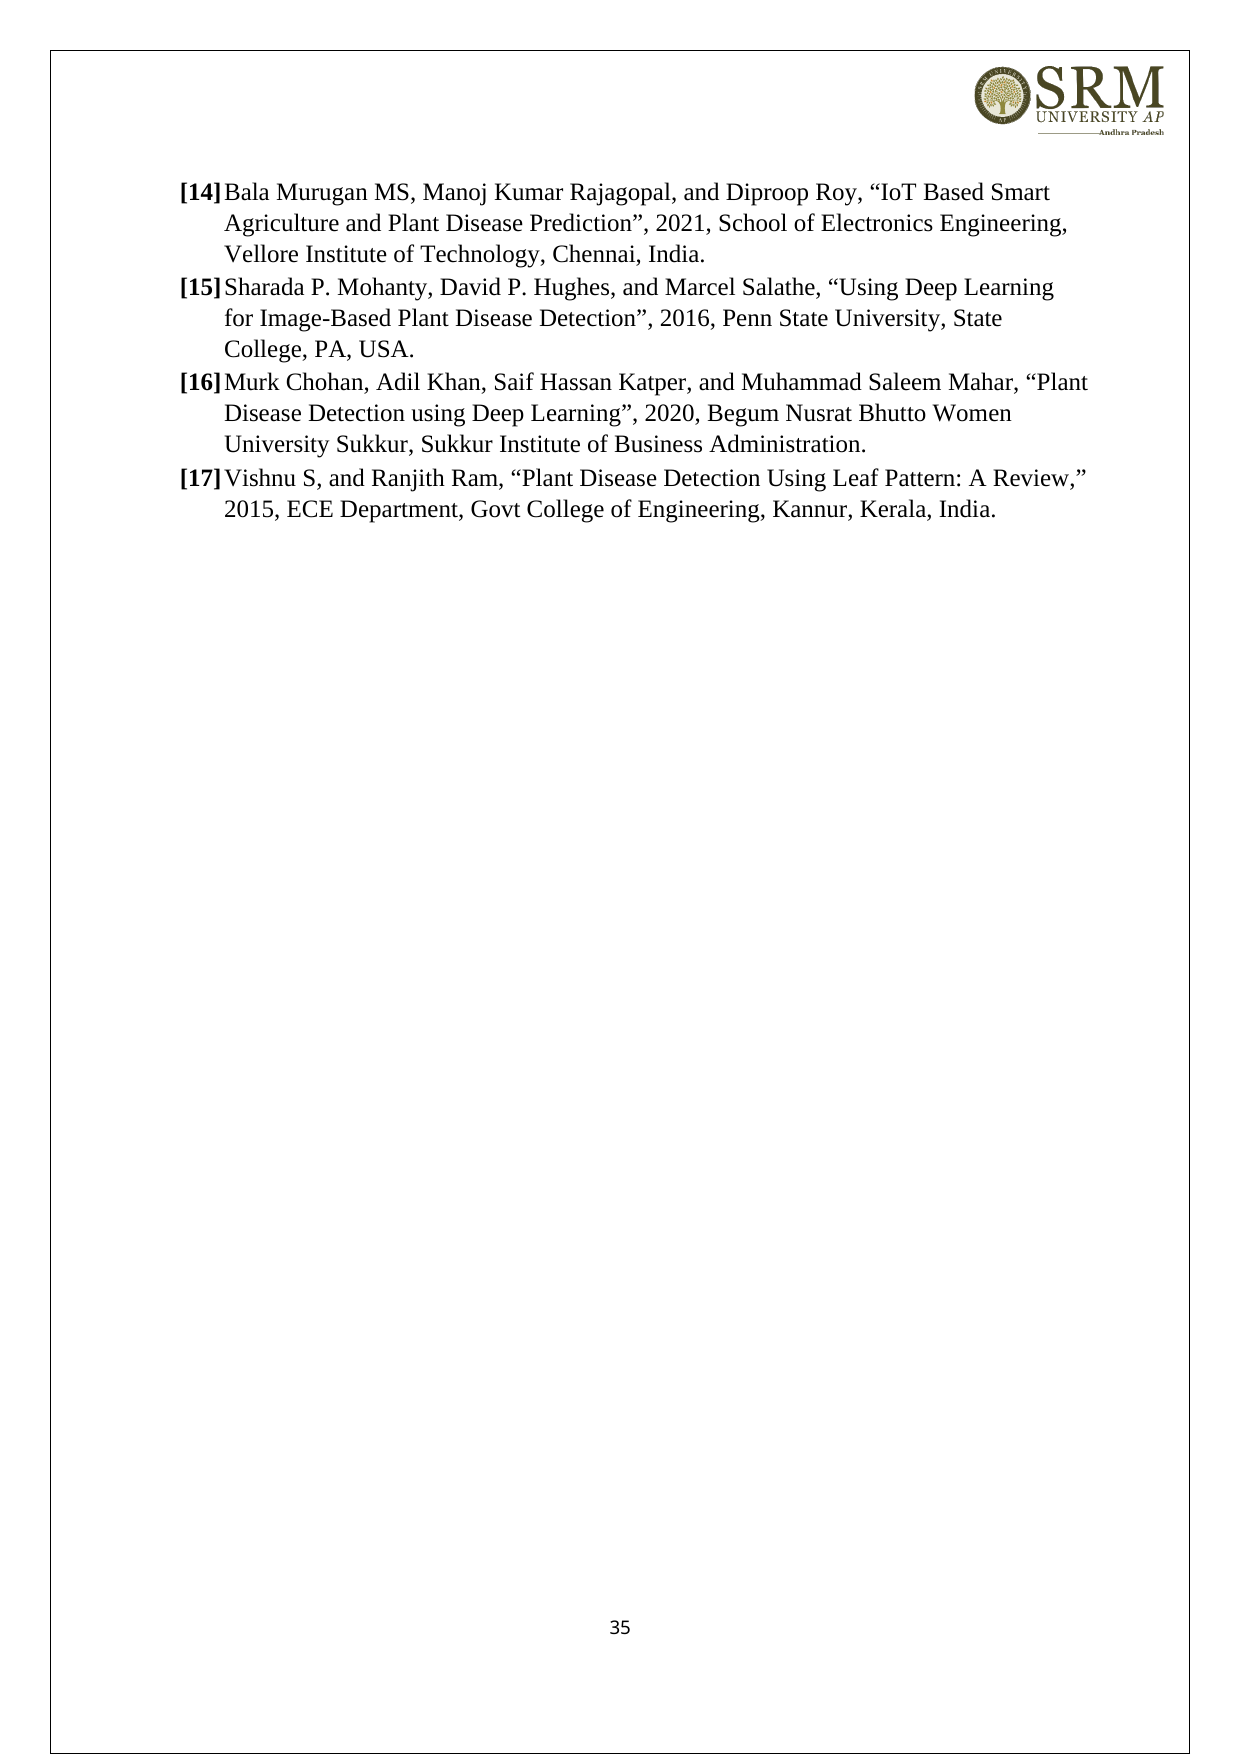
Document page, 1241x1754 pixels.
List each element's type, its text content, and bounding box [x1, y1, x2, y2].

subtitle Sharada P. Mohanty, David P. Hughes, and Marcel Salathe, “Using Deep Learning for Image-Based Plant Disease Detection”, 2016, Penn State University, State College, PA, USA. [179, 272, 1089, 363]
picture [974, 66, 1164, 135]
subtitle Vishnu S, and Ranjith Ram, “Plant Disease Detection Using Leaf Pattern: A Review,” 2015, ECE Department, Govt College of Engineering, Kannur, Kerala, India. [179, 463, 1089, 522]
subtitle Murk Chohan, Adil Khan, Saif Hassan Katper, and Muhammad Saleem Mahar, “Plant Disease Detection using Deep Learning”, 2020, Begum Nusrat Bhutto Women University Sukkur, Sukkur Institute of Business Administration. [179, 367, 1089, 458]
subtitle Bala Murugan MS, Manoj Kumar Rajagopal, and Diproop Roy, “IoT Based Smart Agriculture and Plant Disease Prediction”, 2021, School of Electronics Engineering, Vellore Institute of Technology, Chennai, India. [179, 177, 1089, 268]
